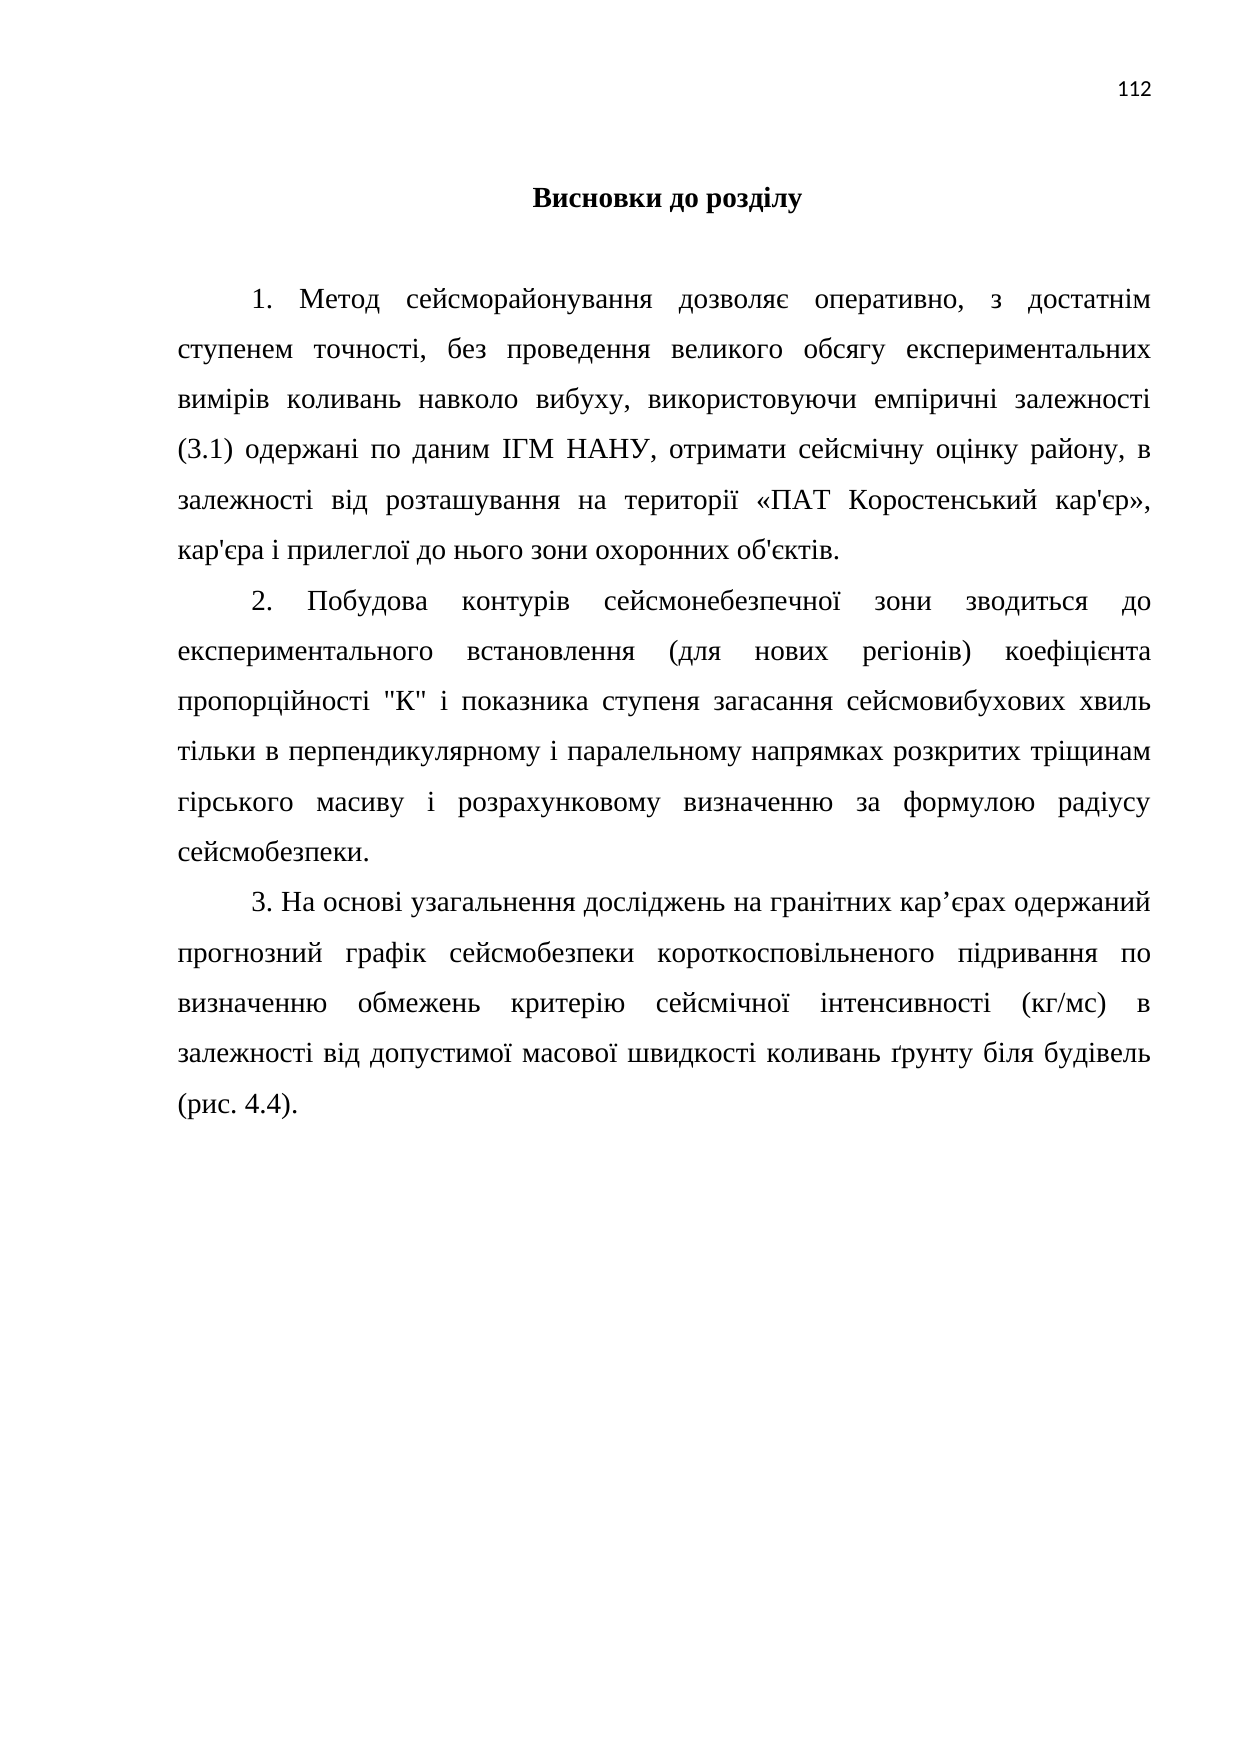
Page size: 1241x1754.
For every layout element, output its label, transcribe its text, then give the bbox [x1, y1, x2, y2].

text Висновки до розділу [177, 180, 1158, 214]
text 3. На основі узагальнення досліджень на гранітних кар’єрах одержаний прогнозний графік сейсмобезпеки короткосповільненого підривання по визначенню обмежень критерію сейсмічної інтенсивності (кг/мс) в залежності від допустимої масової швидкості коливань ґрунту біля будівель (рис. 4.4). [177, 884, 1152, 1119]
text 1. Метод сейсморайонування дозволяє оперативно, з достатнім ступенем точності, без проведення великого обсягу експериментальних вимірів коливань навколо вибуху, використовуючи емпіричні залежності (3.1) одержані по даним ІГМ НАНУ, отримати сейсмічну оцінку району, в залежності від розташування на території «ПАТ Коростенський кар'єр», кар'єра і прилеглої до нього зони охоронних об'єктів. [177, 281, 1152, 566]
text 2. Побудова контурів сейсмонебезпечної зони зводиться до експериментального встановлення (для нових регіонів) коефіцієнта пропорційності "К" і показника ступеня загасання сейсмовибухових хвиль тільки в перпендикулярному і паралельному напрямках розкритих тріщинам гірського масиву і розрахунковому визначенню за формулою радіусу сейсмобезпеки. [177, 583, 1152, 868]
